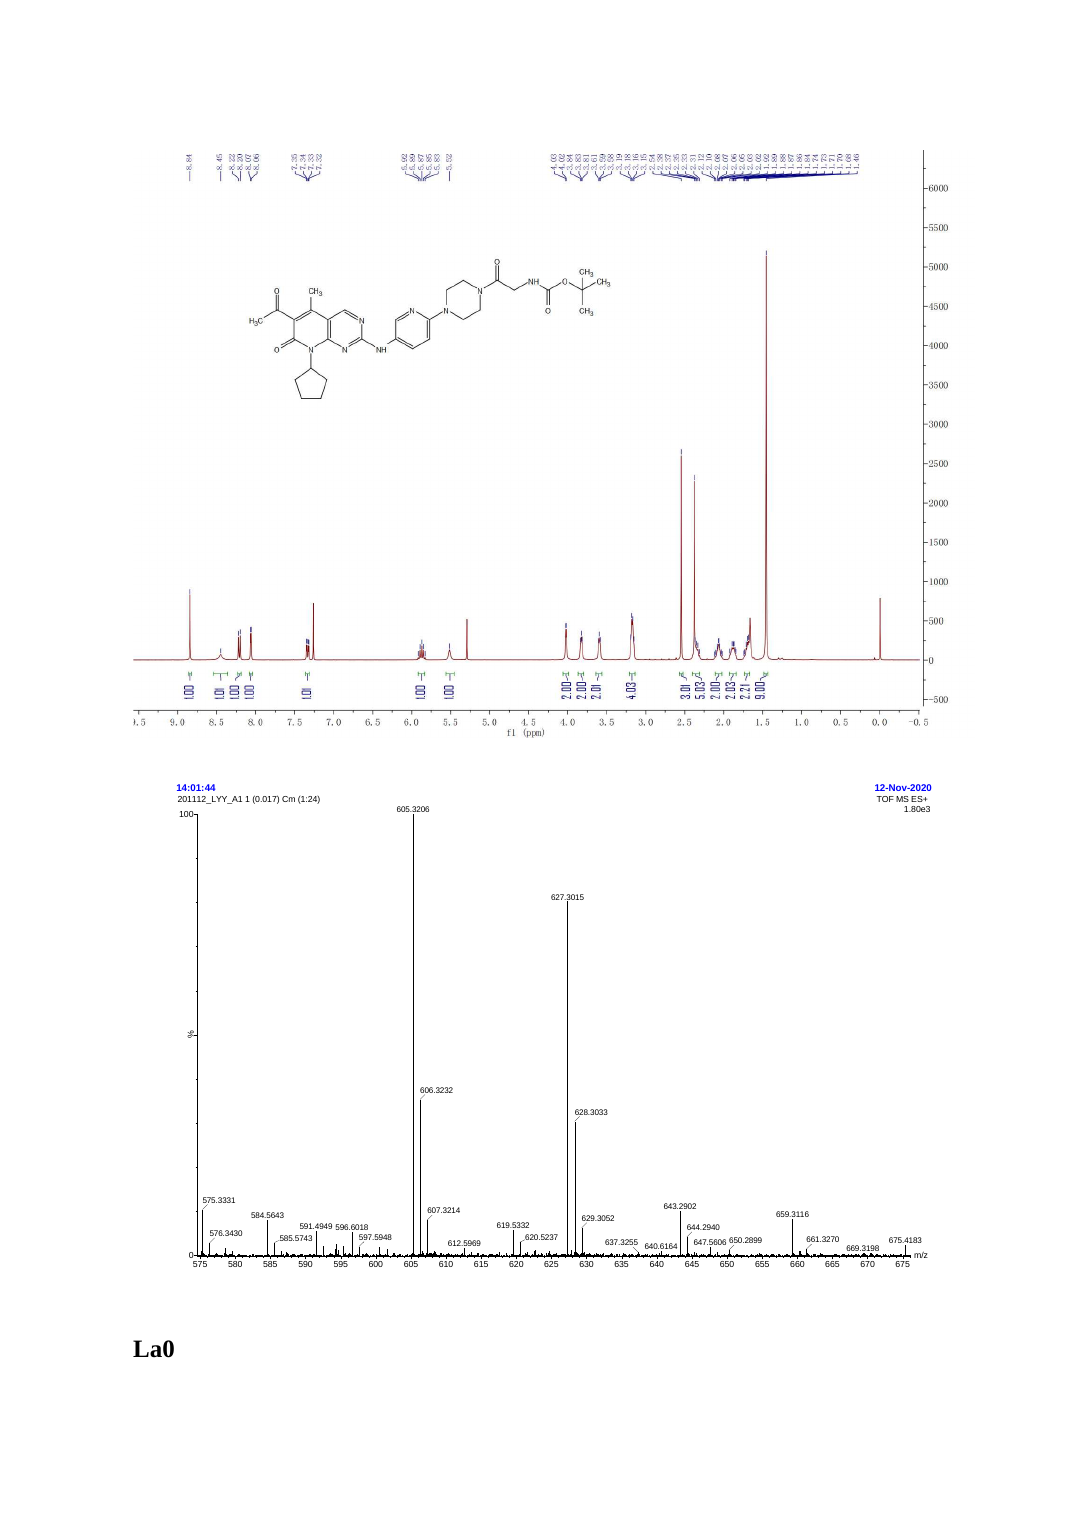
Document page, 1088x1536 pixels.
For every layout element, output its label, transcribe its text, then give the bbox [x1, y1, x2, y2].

text La0 [133, 1332, 975, 1364]
picture [133, 150, 976, 738]
